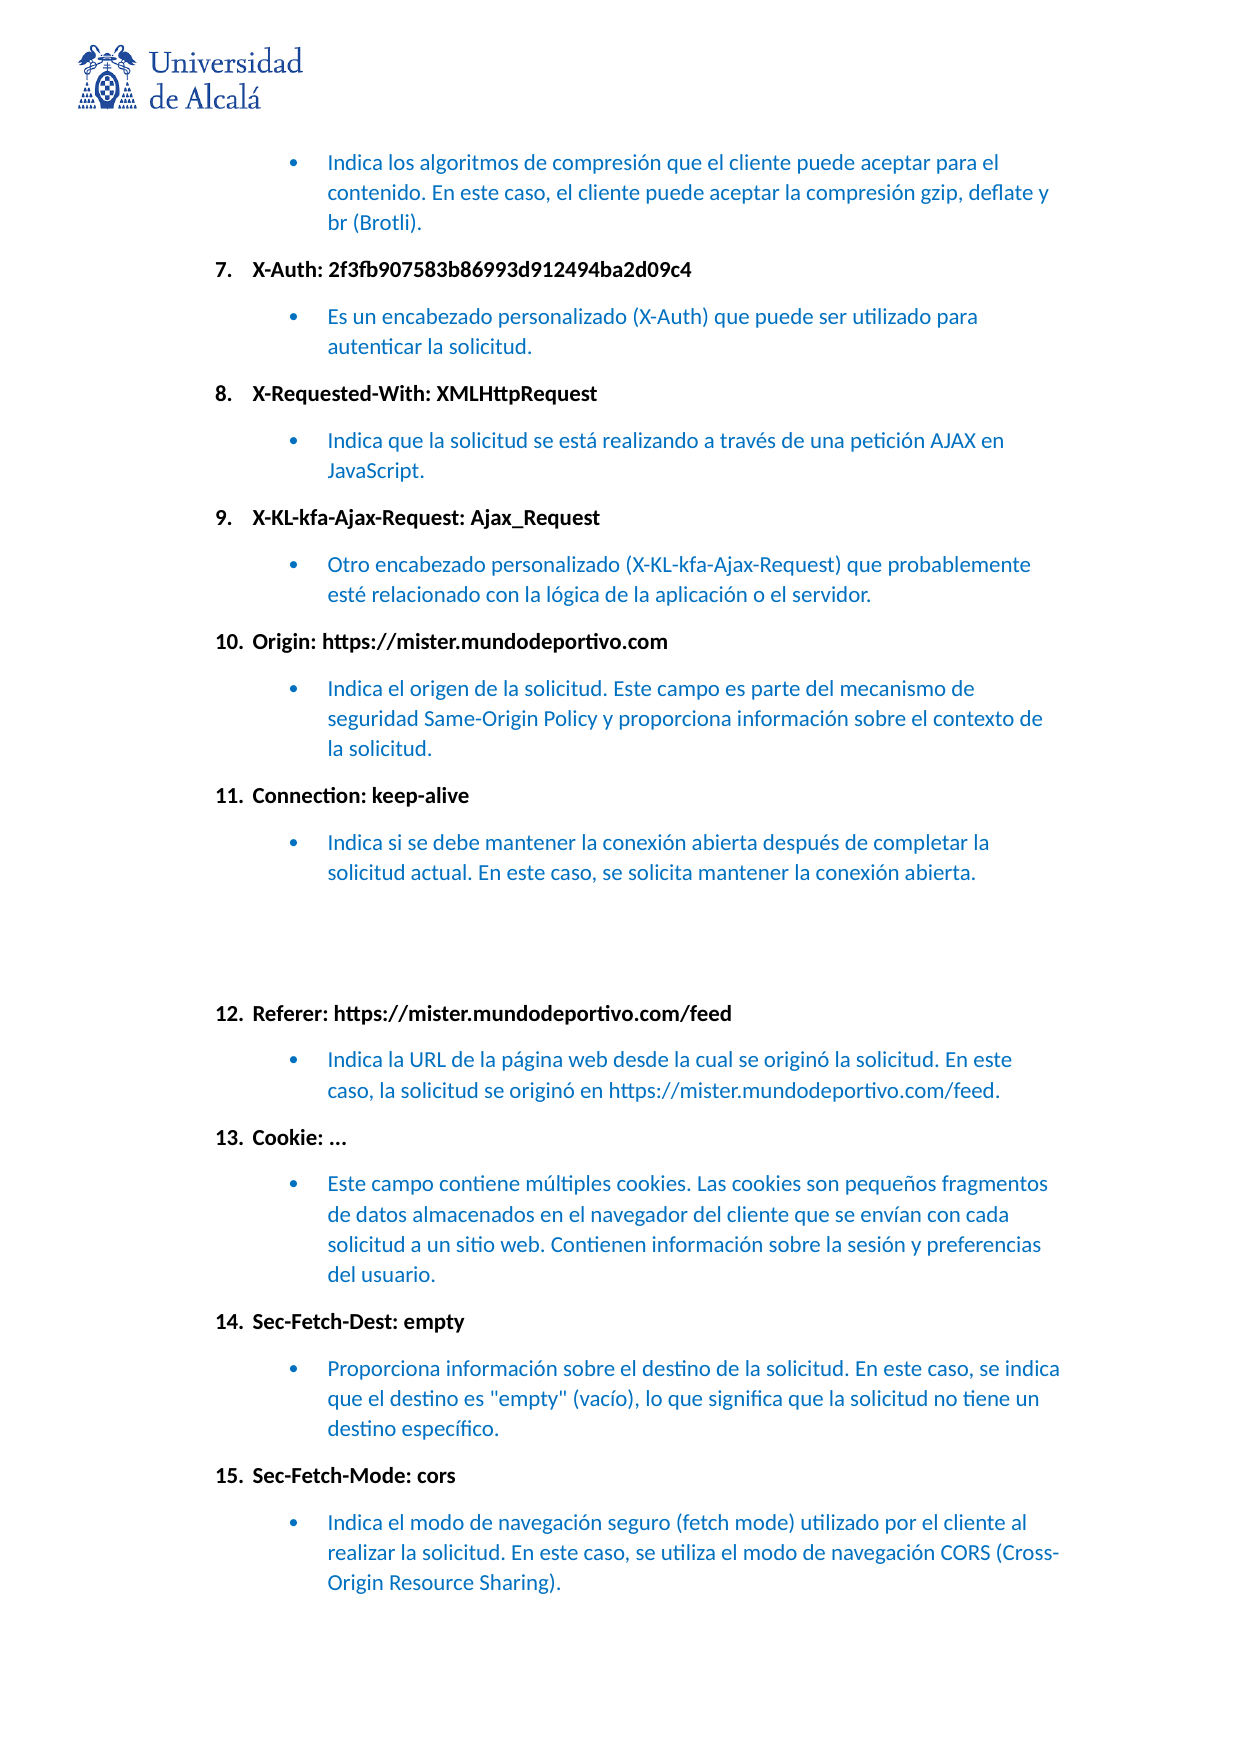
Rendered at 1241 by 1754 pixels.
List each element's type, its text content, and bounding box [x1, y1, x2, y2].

list X-Requested-With: XMLHttpRequest [215, 379, 1063, 407]
list Otro encabezado personalizado (X-KL-kfa-Ajax-Request) que probablemente esté relacionado con la lógica de la aplicación o el servidor. [290, 550, 1063, 608]
list Indica la URL de la página web desde la cual se originó la solicitud. En este caso, la solicitud se originó en https://mister.mundodeportivo.com/feed. [290, 1046, 1063, 1104]
picture [71, 36, 310, 117]
list X-Auth: 2f3fb907583b86993d912494ba2d09c4 [215, 255, 1063, 283]
list X-KL-kfa-Ajax-Request: Ajax_Request [215, 503, 1063, 531]
list Este campo contiene múltiples cookies. Las cookies son pequeños fragmentos de datos almacenados en el navegador del cliente que se envían con cada solicitud a un sitio web. Contienen información sobre la sesión y preferencias del usuario. [290, 1169, 1063, 1288]
list Sec-Fetch-Mode: cors [215, 1461, 1063, 1489]
list Indica el origen de la solicitud. Este campo es parte del mecanismo de seguridad Same-Origin Policy y proporciona información sobre el contexto de la solicitud. [290, 674, 1063, 762]
list Origin: https://mister.mundodeportivo.com [215, 627, 1063, 655]
list Referer: https://mister.mundodeportivo.com/feed [215, 999, 1063, 1027]
list Sec-Fetch-Dest: empty [215, 1307, 1063, 1335]
list Es un encabezado personalizado (X-Auth) que puede ser utilizado para autenticar la solicitud. [290, 302, 1063, 360]
list Proporciona información sobre el destino de la solicitud. En este caso, se indica que el destino es "empty" (vacío), lo que significa que la solicitud no tiene un destino específico. [290, 1354, 1063, 1442]
list Indica si se debe mantener la conexión abierta después de completar la solicitud actual. En este caso, se solicita mantener la conexión abierta. [290, 828, 1063, 886]
list Connection: keep-alive [215, 781, 1063, 809]
list Indica los algoritmos de compresión que el cliente puede aceptar para el contenido. En este caso, el cliente puede aceptar la compresión gzip, deflate y br (Brotli). [290, 148, 1063, 236]
list Cookie: ... [215, 1123, 1063, 1151]
list Indica el modo de navegación seguro (fetch mode) utilizado por el cliente al realizar la solicitud. En este caso, se utiliza el modo de navegación CORS (Cross-Origin Resource Sharing). [290, 1508, 1063, 1596]
list Indica que la solicitud se está realizando a través de una petición AJAX en JavaScript. [290, 426, 1063, 484]
